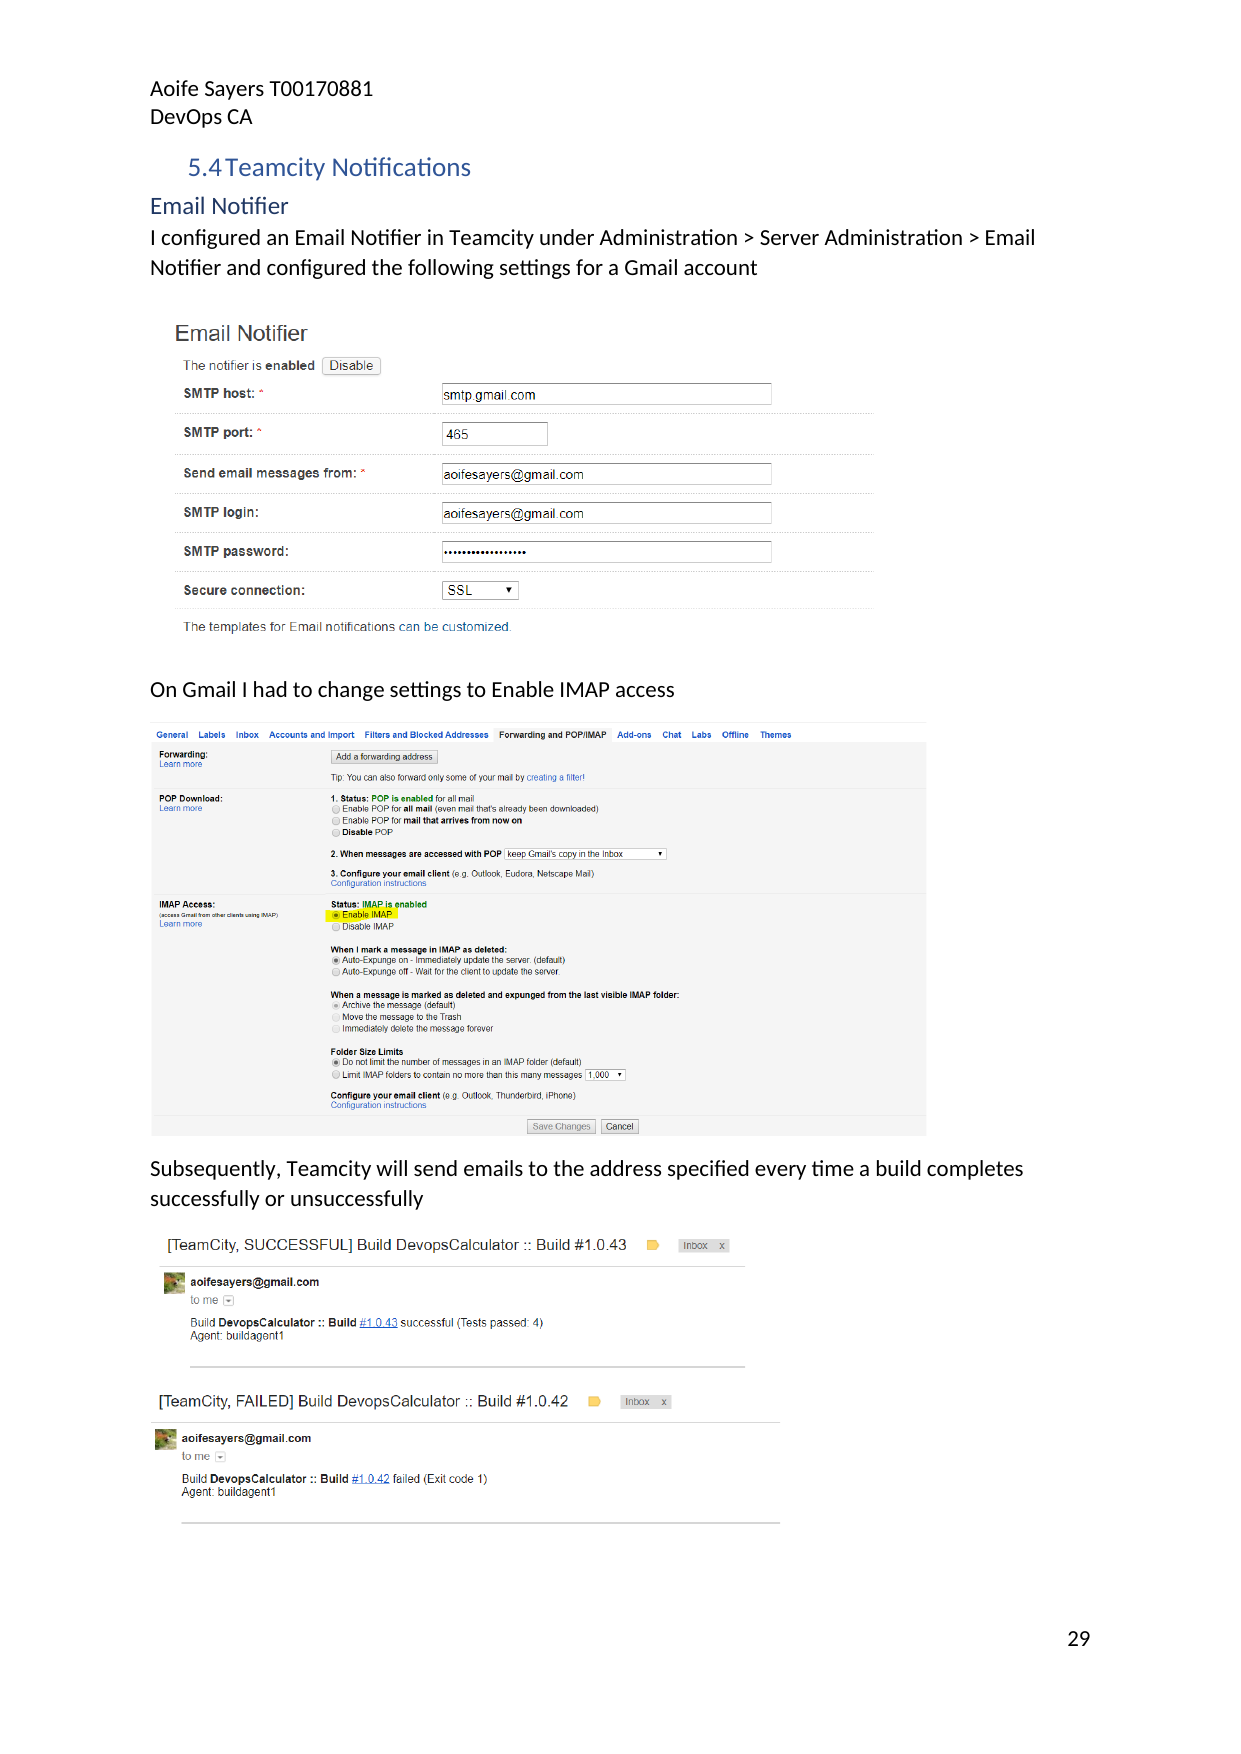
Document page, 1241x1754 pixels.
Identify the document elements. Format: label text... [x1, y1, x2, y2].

picture [150, 1387, 780, 1526]
picture [150, 299, 874, 657]
subtitle Email Notifier [150, 190, 1090, 220]
text I configured an Email Notifier in Teamcity under Administration > Server Administration > Email Notifier and configured the following settings for a Gmail account [150, 223, 1090, 281]
text Subsequently, Teamcity will send emails to the address specified every time a build completes successfully or unsuccessfully [150, 1154, 1090, 1212]
picture [150, 1231, 746, 1369]
text On Gmail I had to change settings to Enable IMAP access [150, 675, 1090, 703]
subtitle Teamcity Notifications [187, 150, 1090, 183]
picture [150, 722, 927, 1136]
